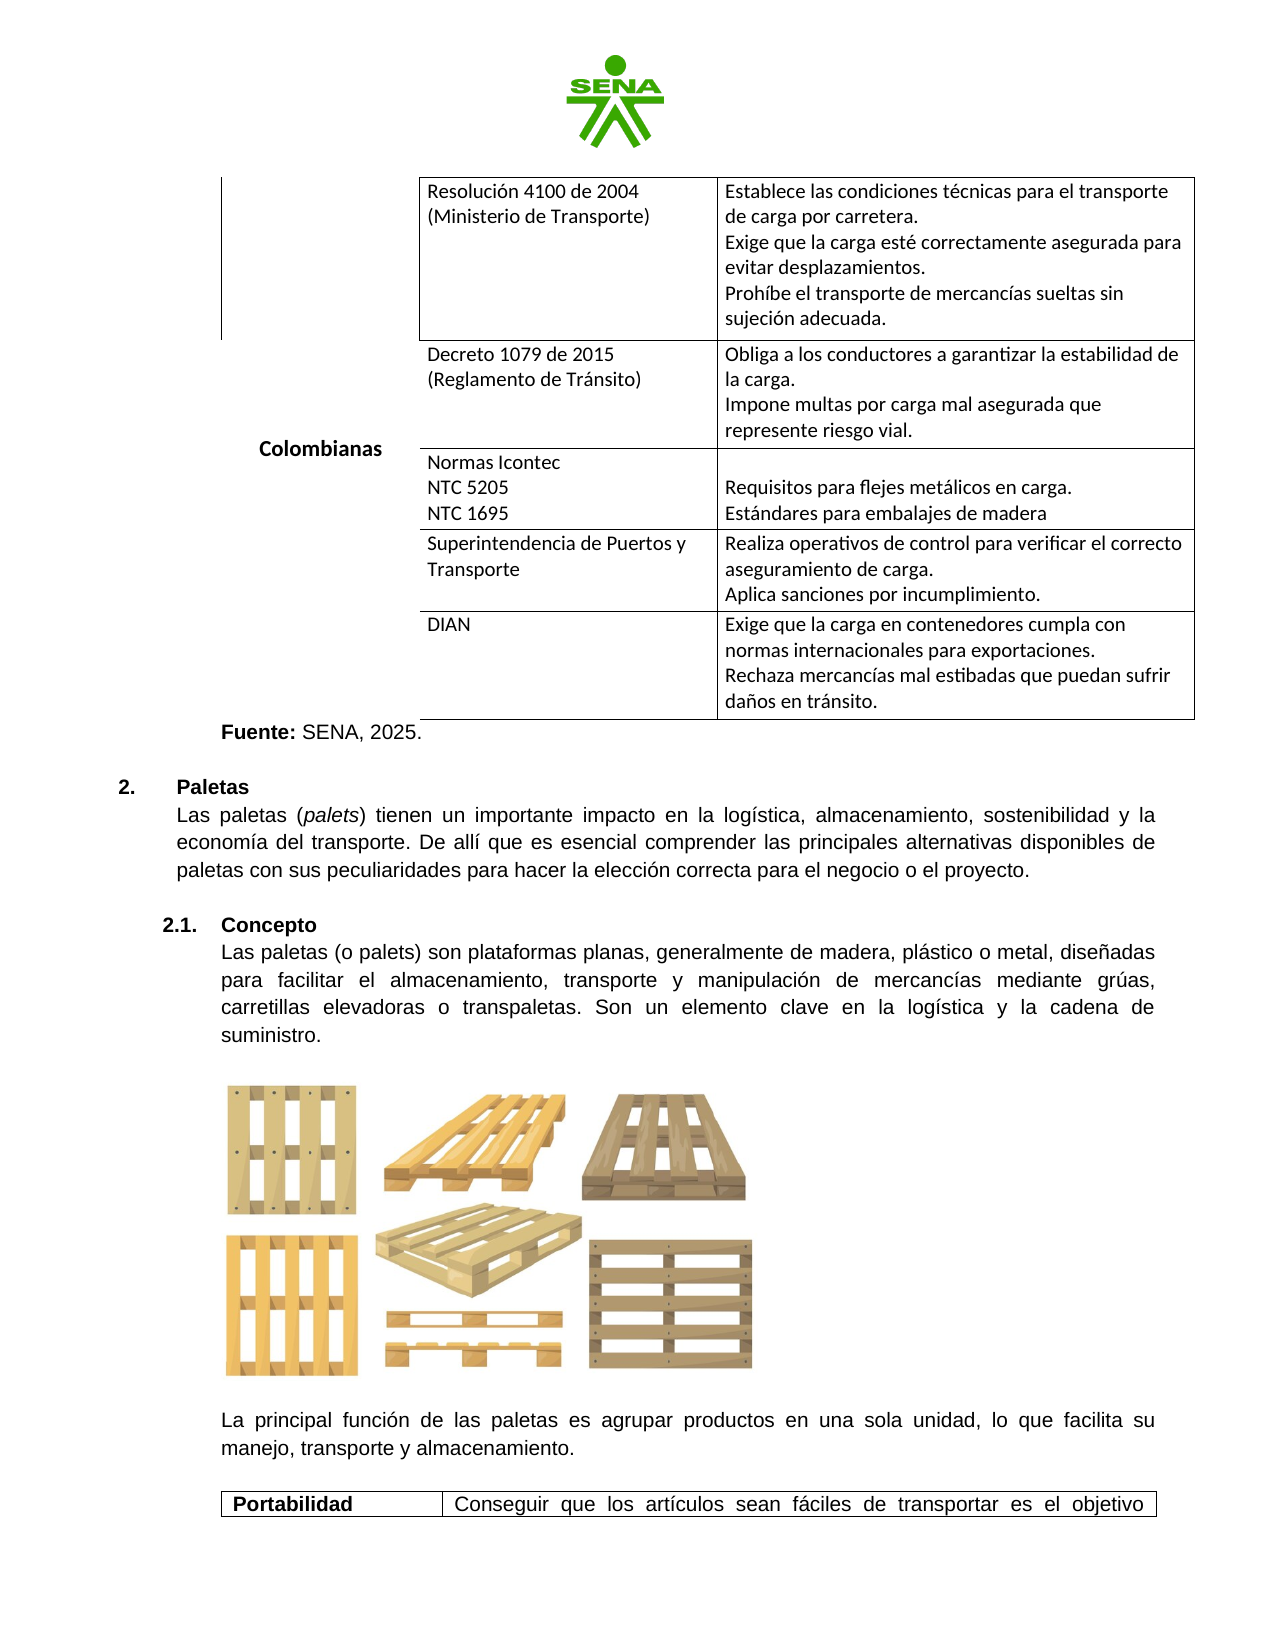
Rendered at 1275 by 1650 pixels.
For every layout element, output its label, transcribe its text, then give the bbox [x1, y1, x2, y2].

table_cell Superintendencia de Puertos y Transporte [420, 530, 717, 611]
table_header Conseguir que los artículos sean fáciles de transportar es el objetivo principal. [443, 1492, 1156, 1516]
table_header Portabilidad [222, 1492, 442, 1516]
table_cell Resolución 4100 de 2004 (Ministerio de Transporte) [420, 178, 717, 340]
table_cell Normas Icontec NTC 5205 NTC 1695 [420, 449, 717, 529]
list Concepto [162, 912, 1157, 936]
table_cell Colombianas [221, 177, 420, 719]
list La principal función de las paletas es agrupar productos en una sola unidad, lo que facilita su manejo, transporte y almacenamiento. [221, 1408, 1157, 1460]
list Las paletas (o palets) son plataformas planas, generalmente de madera, plástico o metal, diseñadas para facilitar el almacenamiento, transporte y manipulación de mercancías mediante grúas, carretillas elevadoras o transpaletas. Son un elemento clave en la logística y la cadena de suministro. [221, 940, 1157, 1046]
list Fuente: SENA, 2025. [221, 720, 1157, 744]
picture [566, 55, 664, 148]
list Las paletas (palets) tienen un importante impacto en la logística, almacenamiento, sostenibilidad y la economía del transporte. De allí que es esencial comprender las principales alternativas disponibles de paletas con sus peculiaridades para hacer la elección correcta para el negocio o el proyecto. [176, 802, 1157, 881]
table_cell Obliga a los conductores a garantizar la estabilidad de la carga. Impone multas por carga mal asegurada que represente riesgo vial. [718, 341, 1194, 448]
table_cell DIAN [420, 612, 717, 719]
table_cell Exige que la carga en contenedores cumpla con normas internacionales para exportaciones. Rechaza mercancías mal estibadas que puedan sufrir daños en tránsito. [718, 612, 1194, 719]
table_cell Decreto 1079 de 2015 (Reglamento de Tránsito) [420, 341, 717, 448]
table_cell Requisitos para flejes metálicos en carga. Estándares para embalajes de madera [718, 449, 1194, 529]
table_cell Establece las condiciones técnicas para el transporte de carga por carretera. Exige que la carga esté correctamente asegurada para evitar desplazamientos. Prohíbe el transporte de mercancías sueltas sin sujeción adecuada. [718, 178, 1194, 340]
list Paletas [118, 775, 1157, 799]
table_cell Realiza operativos de control para verificar el correcto aseguramiento de carga. Aplica sanciones por incumplimiento. [718, 530, 1194, 611]
picture [220, 1077, 758, 1381]
